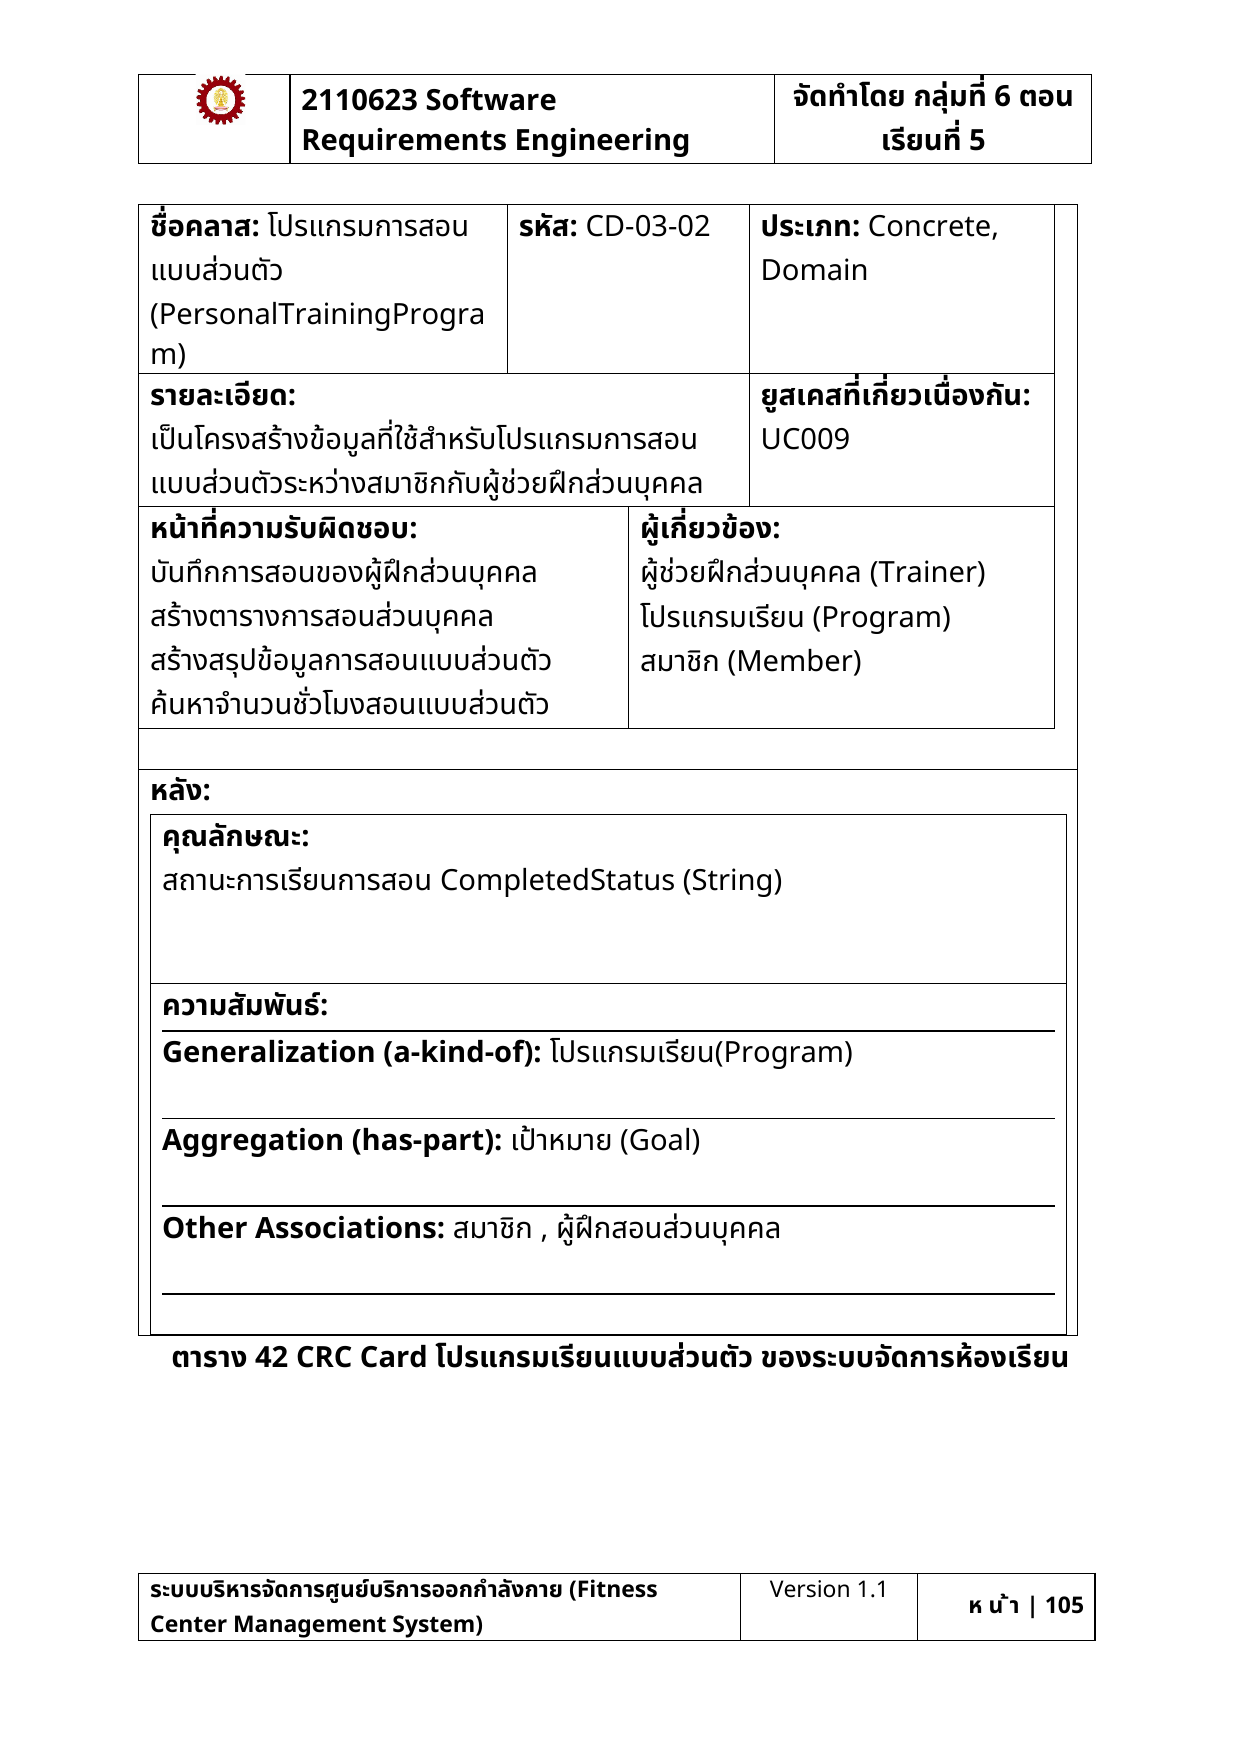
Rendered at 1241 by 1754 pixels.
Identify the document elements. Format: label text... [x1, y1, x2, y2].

table_header หน้า: [139, 205, 1077, 768]
table_cell หลัง: [139, 770, 1077, 1335]
picture [195, 74, 246, 125]
